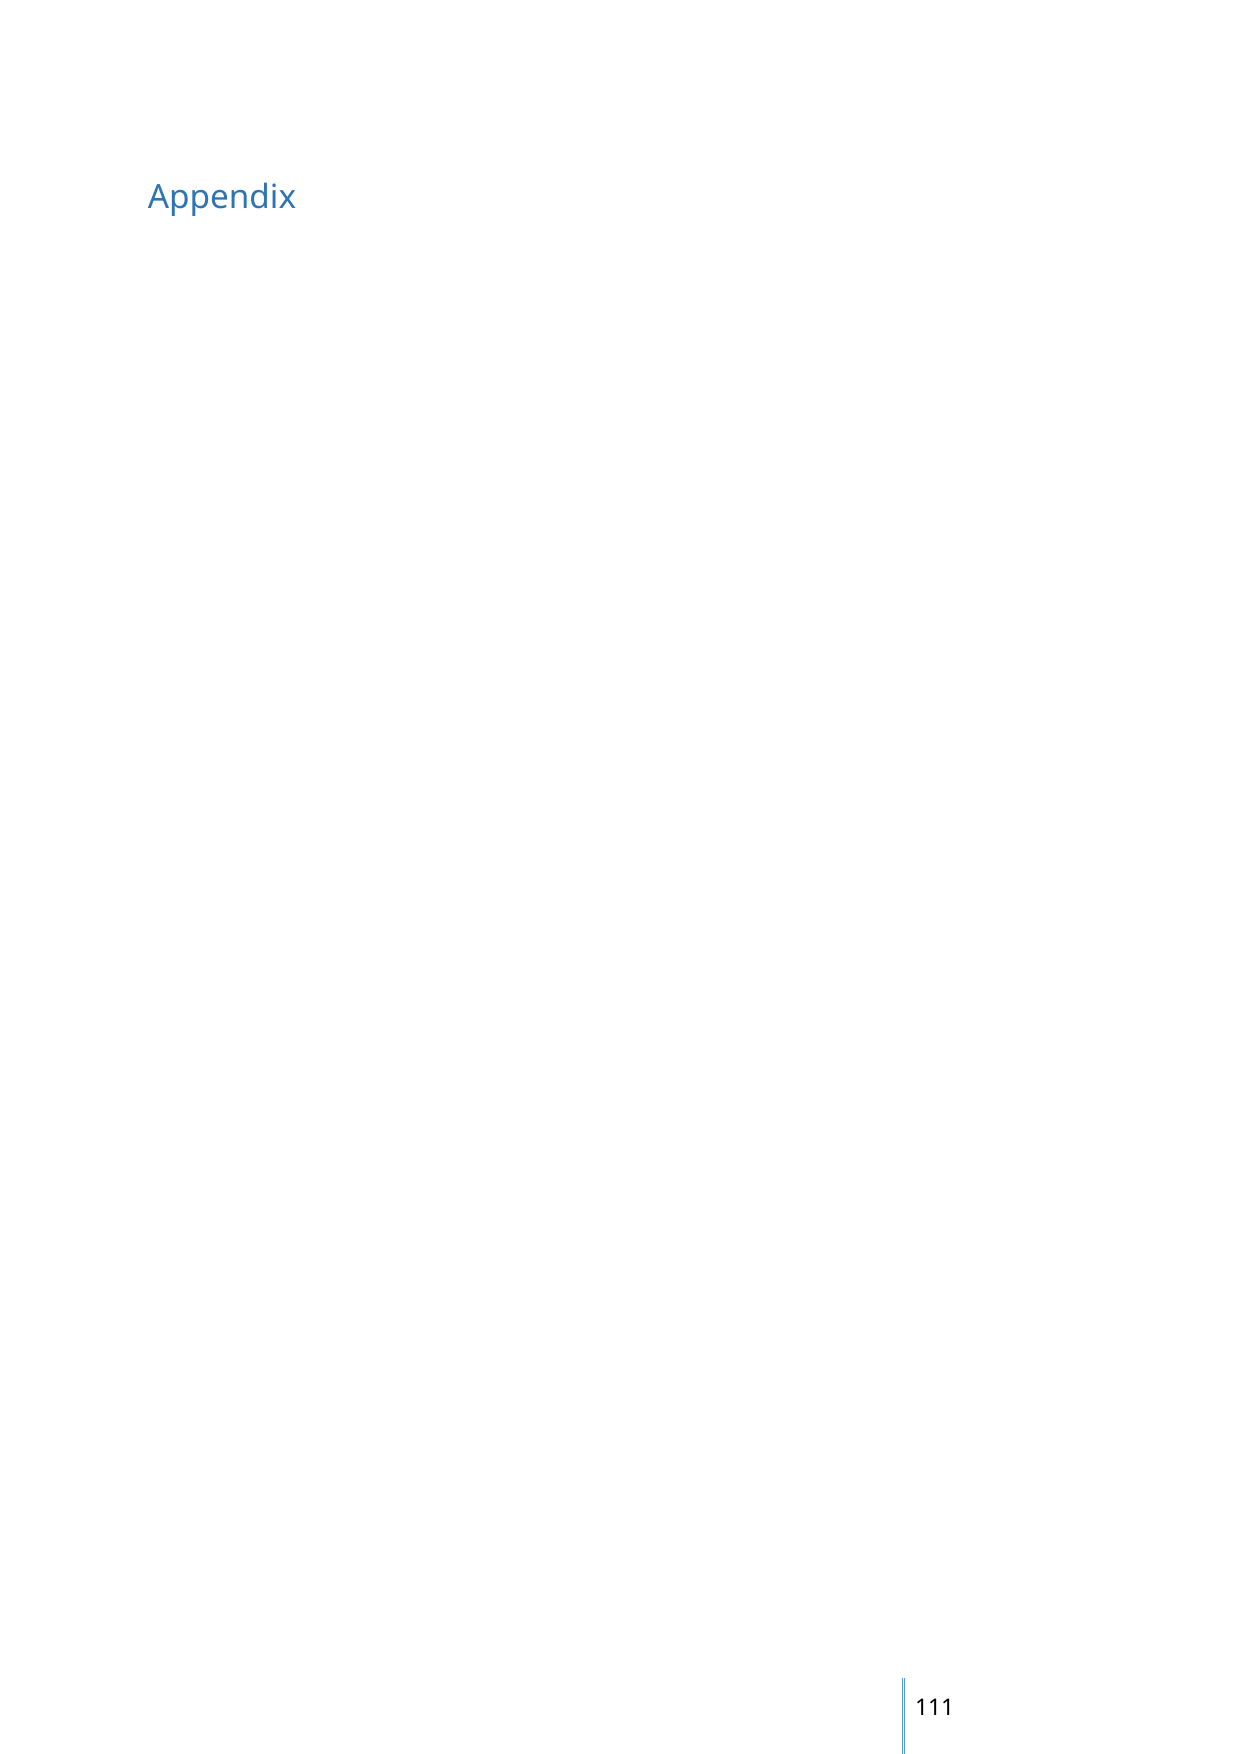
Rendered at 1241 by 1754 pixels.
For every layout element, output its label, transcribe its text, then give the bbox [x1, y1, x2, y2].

subtitle Appendix [148, 173, 1093, 218]
